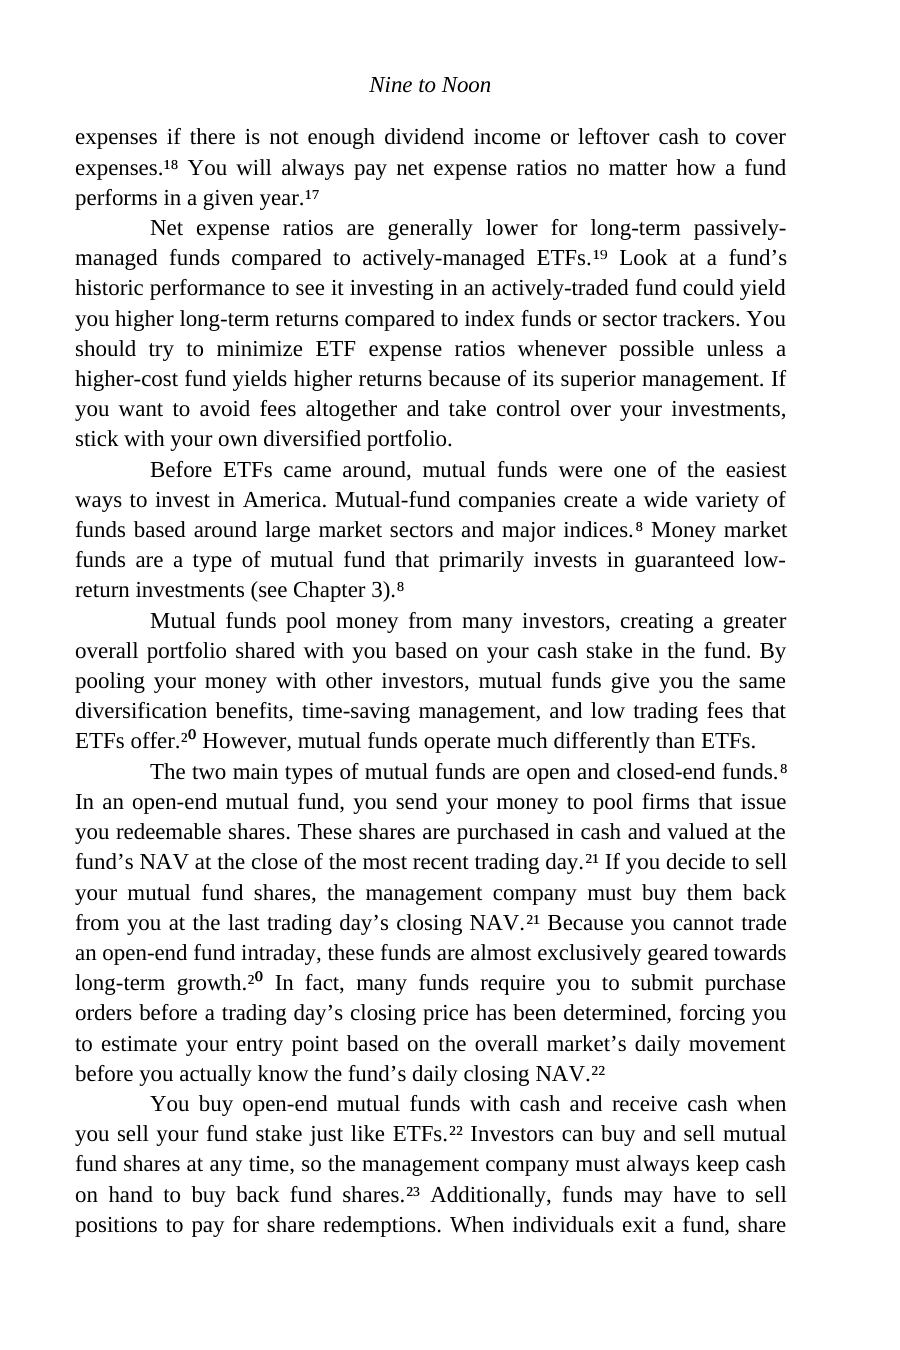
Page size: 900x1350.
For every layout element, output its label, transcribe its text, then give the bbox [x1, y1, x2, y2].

text The two main types of mutual funds are open and closed-end funds.⁸ In an open-end mutual fund, you send your money to pool firms that issue you redeemable shares. These shares are purchased in cash and valued at the fund’s NAV at the close of the most recent trading day.²¹ If you decide to sell your mutual fund shares, the management company must buy them back from you at the last trading day’s closing NAV.²¹ Because you cannot trade an open-end fund intraday, these funds are almost exclusively geared towards long-term growth.²⁰ In fact, many funds require you to submit purchase orders before a trading day’s closing price has been determined, forcing you to estimate your entry point based on the overall market’s daily movement before you actually know the fund’s daily closing NAV.²² [75, 758, 787, 1086]
text Net expense ratios are generally lower for long-term passively-managed funds compared to actively-managed ETFs.¹⁹ Look at a fund’s historic performance to see it investing in an actively-traded fund could yield you higher long-term returns compared to index funds or sector trackers. You should try to minimize ETF expense ratios whenever possible unless a higher-cost fund yields higher returns because of its superior management. If you want to avoid fees altogether and take control over your investments, stick with your own diversified portfolio. [75, 214, 787, 452]
text Mutual funds pool money from many investors, creating a greater overall portfolio shared with you based on your cash stake in the fund. By pooling your money with other investors, mutual funds give you the same diversification benefits, time-saving management, and low trading fees that ETFs offer.²⁰ However, mutual funds operate much differently than ETFs. [75, 607, 787, 754]
text Before ETFs came around, mutual funds were one of the easiest ways to invest in America. Mutual-fund companies create a wide variety of funds based around large market sectors and major indices.⁸ Money market funds are a type of mutual fund that primarily invests in guaranteed low-return investments (see Chapter 3).⁸ [75, 456, 787, 603]
